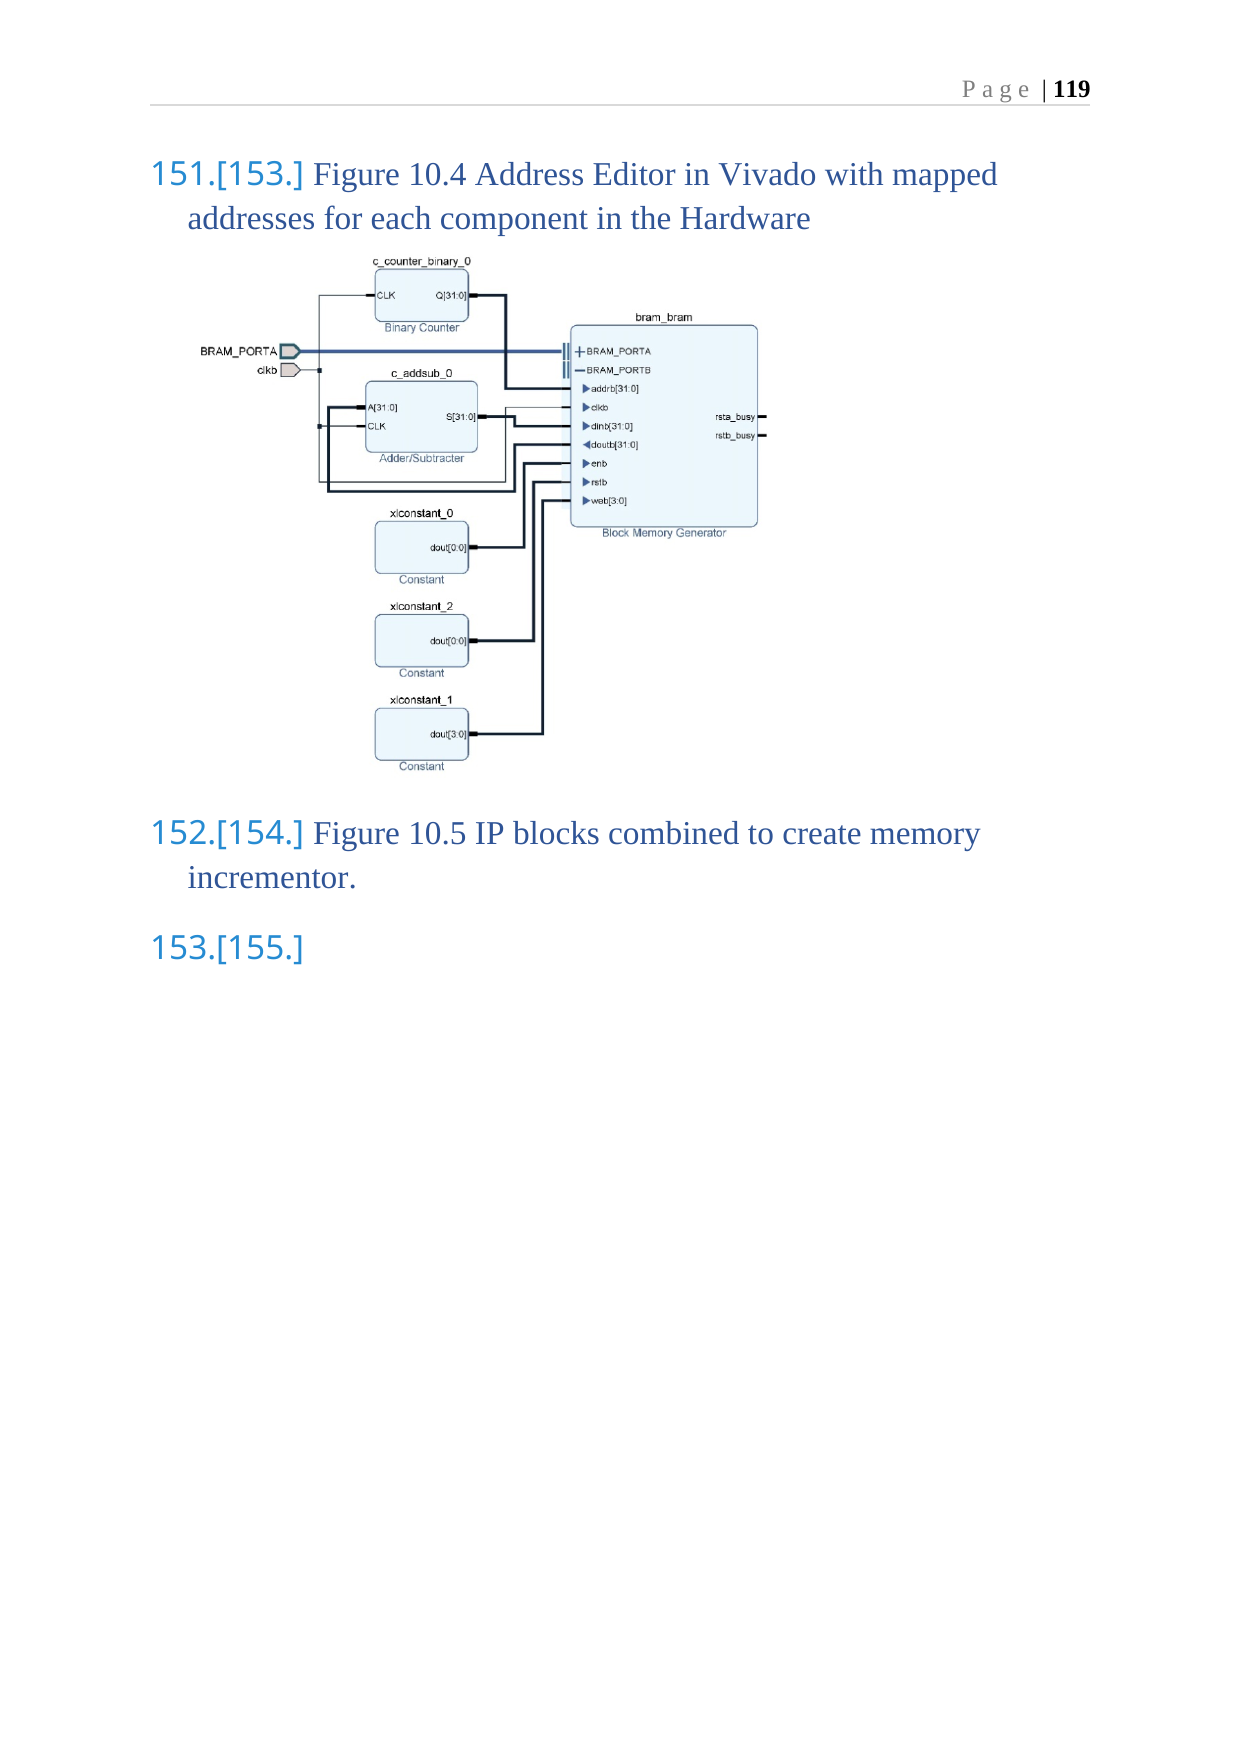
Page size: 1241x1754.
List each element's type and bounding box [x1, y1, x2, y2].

picture [188, 240, 774, 781]
